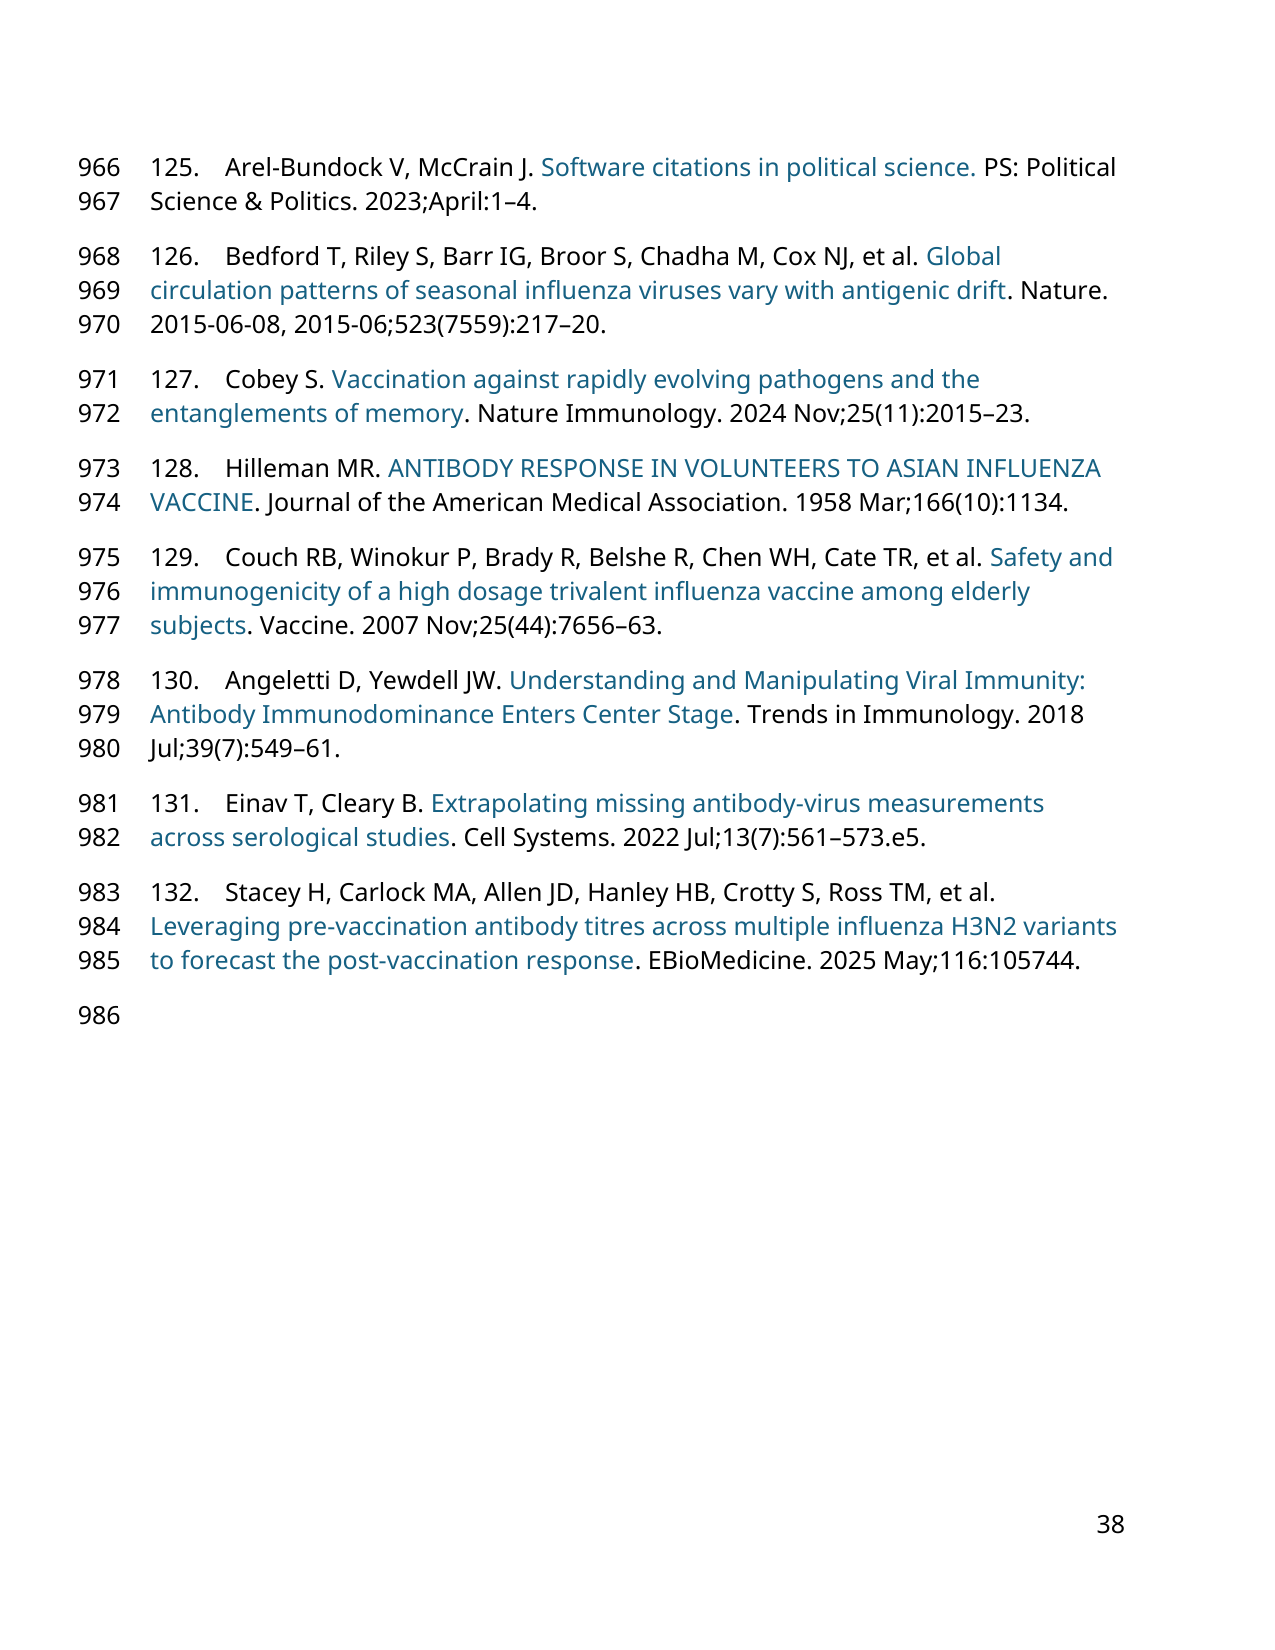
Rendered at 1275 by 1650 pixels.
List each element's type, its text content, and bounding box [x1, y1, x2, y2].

text 131. Einav T, Cleary B. Extrapolating missing antibody-virus measurements across serological studies. Cell Systems. 2022 Jul;13(7):561–573.e5. [150, 786, 1125, 854]
text 125. Arel-Bundock V, McCrain J. Software citations in political science. PS: Political Science & Politics. 2023;April:1–4. [150, 150, 1125, 218]
text 132. Stacey H, Carlock MA, Allen JD, Hanley HB, Crotty S, Ross TM, et al. Leveraging pre-vaccination antibody titres across multiple influenza H3N2 variants to forecast the post-vaccination response. EBioMedicine. 2025 May;116:105744. [150, 875, 1125, 977]
text 128. Hilleman MR. ANTIBODY RESPONSE IN VOLUNTEERS TO ASIAN INFLUENZA VACCINE. Journal of the American Medical Association. 1958 Mar;166(10):1134. [150, 451, 1125, 519]
text 127. Cobey S. Vaccination against rapidly evolving pathogens and the entanglements of memory. Nature Immunology. 2024 Nov;25(11):2015–23. [150, 362, 1125, 430]
text 130. Angeletti D, Yewdell JW. Understanding and Manipulating Viral Immunity: Antibody Immunodominance Enters Center Stage. Trends in Immunology. 2018 Jul;39(7):549–61. [150, 663, 1125, 765]
text 129. Couch RB, Winokur P, Brady R, Belshe R, Chen WH, Cate TR, et al. Safety and immunogenicity of a high dosage trivalent influenza vaccine among elderly subjects. Vaccine. 2007 Nov;25(44):7656–63. [150, 540, 1125, 642]
text 126. Bedford T, Riley S, Barr IG, Broor S, Chadha M, Cox NJ, et al. Global circulation patterns of seasonal influenza viruses vary with antigenic drift. Nature. 2015-06-08, 2015-06;523(7559):217–20. [150, 239, 1125, 341]
